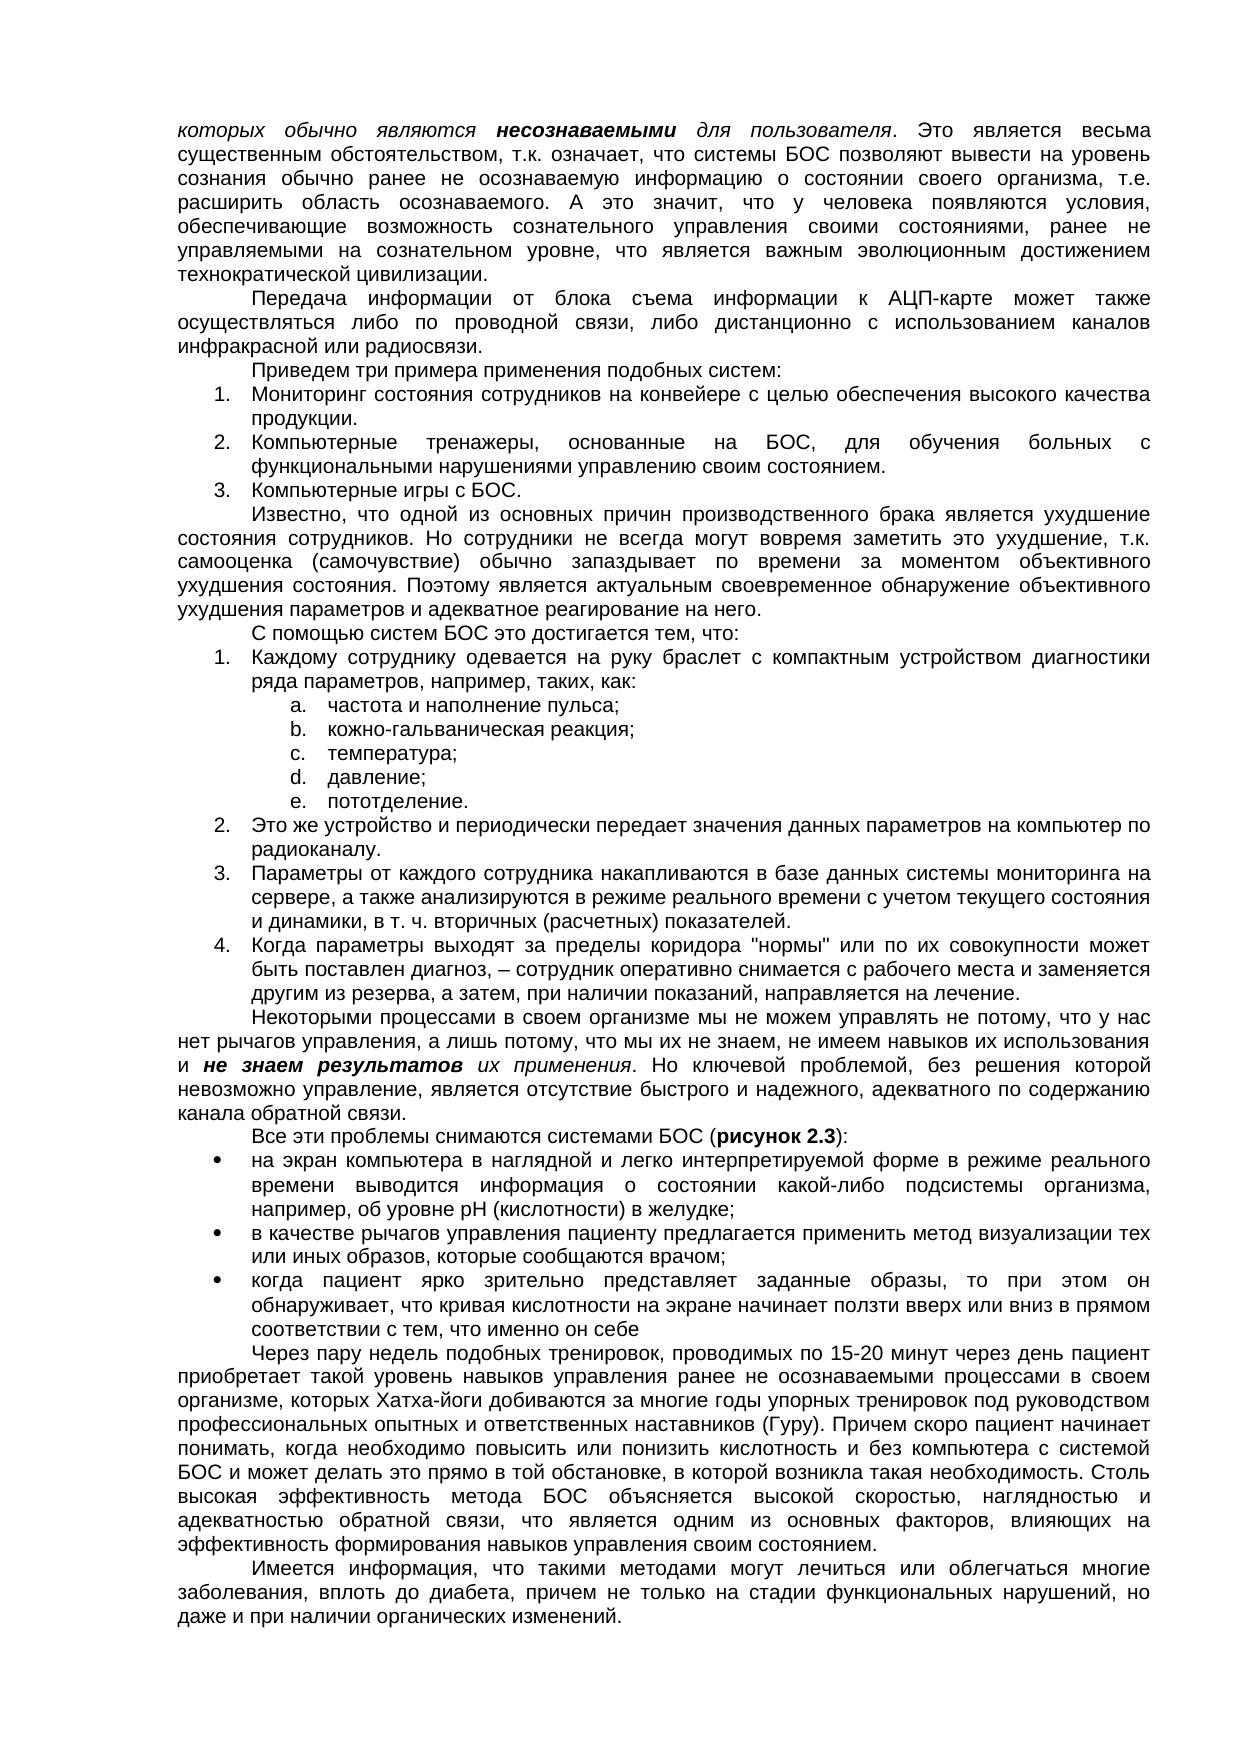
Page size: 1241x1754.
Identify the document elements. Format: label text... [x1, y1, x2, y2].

text Известно, что одной из основных причин производственного брака является ухудшение состояния сотрудников. Но сотрудники не всегда могут вовремя заметить это ухудшение, т.к. самооценка (самочувствие) обычно запаздывает по времени за моментом объективного ухудшения состояния. Поэтому является актуальным своевременное обнаружение объективного ухудшения параметров и адекватное реагирование на него. [177, 501, 1152, 621]
list Параметры от каждого сотрудника накапливаются в базе данных системы мониторинга на сервере, а также анализируются в режиме реального времени с учетом текущего состояния и динамики, в т. ч. вторичных (расчетных) показателей. [213, 861, 1152, 933]
list когда пациент ярко зрительно представляет заданные образы, то при этом он обнаруживает, что кривая кислотности на экране начинает ползти вверх или вниз в прямом соответствии с тем, что именно он себе [213, 1268, 1152, 1340]
text Через пару недель подобных тренировок, проводимых по 15-20 минут через день пациент приобретает такой уровень навыков управления ранее не осознаваемыми процессами в своем организме, которых Хатха-йоги добиваются за многие годы упорных тренировок под руководством профессиональных опытных и ответственных наставников (Гуру). Причем скоро пациент начинает понимать, когда необходимо повысить или понизить кислотность и без компьютера с системой БОС и может делать это прямо в той обстановке, в которой возникла такая необходимость. Столь высокая эффективность метода БОС объясняется высокой скоростью, наглядностью и адекватностью обратной связи, что является одним из основных факторов, влияющих на эффективность формирования навыков управления своим состоянием. [177, 1340, 1152, 1556]
list Каждому сотруднику одевается на руку браслет с компактным устройством диагностики ряда параметров, например, таких, как: [213, 645, 1152, 693]
text С помощью систем БОС это достигается тем, что: [177, 621, 1152, 645]
list Компьютерные тренажеры, основанные на БОС, для обучения больных с функциональными нарушениями управлению своим состоянием. [213, 429, 1152, 477]
list на экран компьютера в наглядной и легко интерпретируемой форме в режиме реального времени выводится информация о состоянии какой-либо подсистемы организма, например, об уровне pH (кислотности) в желудке; [213, 1148, 1152, 1220]
text Некоторыми процессами в своем организме мы не можем управлять не потому, что у нас нет рычагов управления, а лишь потому, что мы их не знаем, не имеем навыков их использования и не знаем результатов их применения. Но ключевой проблемой, без решения которой невозможно управление, является отсутствие быстрого и надежного, адекватного по содержанию канала обратной связи. [177, 1004, 1152, 1124]
list Это же устройство и периодически передает значения данных параметров на компьютер по радиоканалу. [213, 813, 1152, 861]
list в качестве рычагов управления пациенту предлагается применить метод визуализации тех или иных образов, которые сообщаются врачом; [213, 1220, 1152, 1268]
text Передача информации от блока съема информации к АЦП-карте может также осуществляться либо по проводной связи, либо дистанционно с использованием каналов инфракрасной или радиосвязи. [177, 286, 1152, 358]
list частота и наполнение пульса; [290, 693, 1152, 717]
list давление; [290, 765, 1152, 789]
list Когда параметры выходят за пределы коридора "нормы" или по их совокупности может быть поставлен диагноз, – сотрудник оперативно снимается с рабочего места и заменяется другим из резерва, а затем, при наличии показаний, направляется на лечение. [213, 933, 1152, 1004]
text Все эти проблемы снимаются системами БОС (рисунок 2.3): [177, 1124, 1152, 1148]
list Компьютерные игры с БОС. [213, 477, 1152, 501]
list пототделение. [290, 789, 1152, 813]
list Мониторинг состояния сотрудников на конвейере с целью обеспечения высокого качества продукции. [213, 382, 1152, 429]
text Приведем три примера применения подобных систем: [177, 358, 1152, 382]
list температура; [290, 741, 1152, 765]
list кожно-гальваническая реакция; [290, 717, 1152, 741]
text Имеется информация, что такими методами могут лечиться или облегчаться многие заболевания, вплоть до диабета, причем не только на стадии функциональных нарушений, но даже и при наличии органических изменений. [177, 1556, 1152, 1628]
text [177, 118, 1152, 286]
